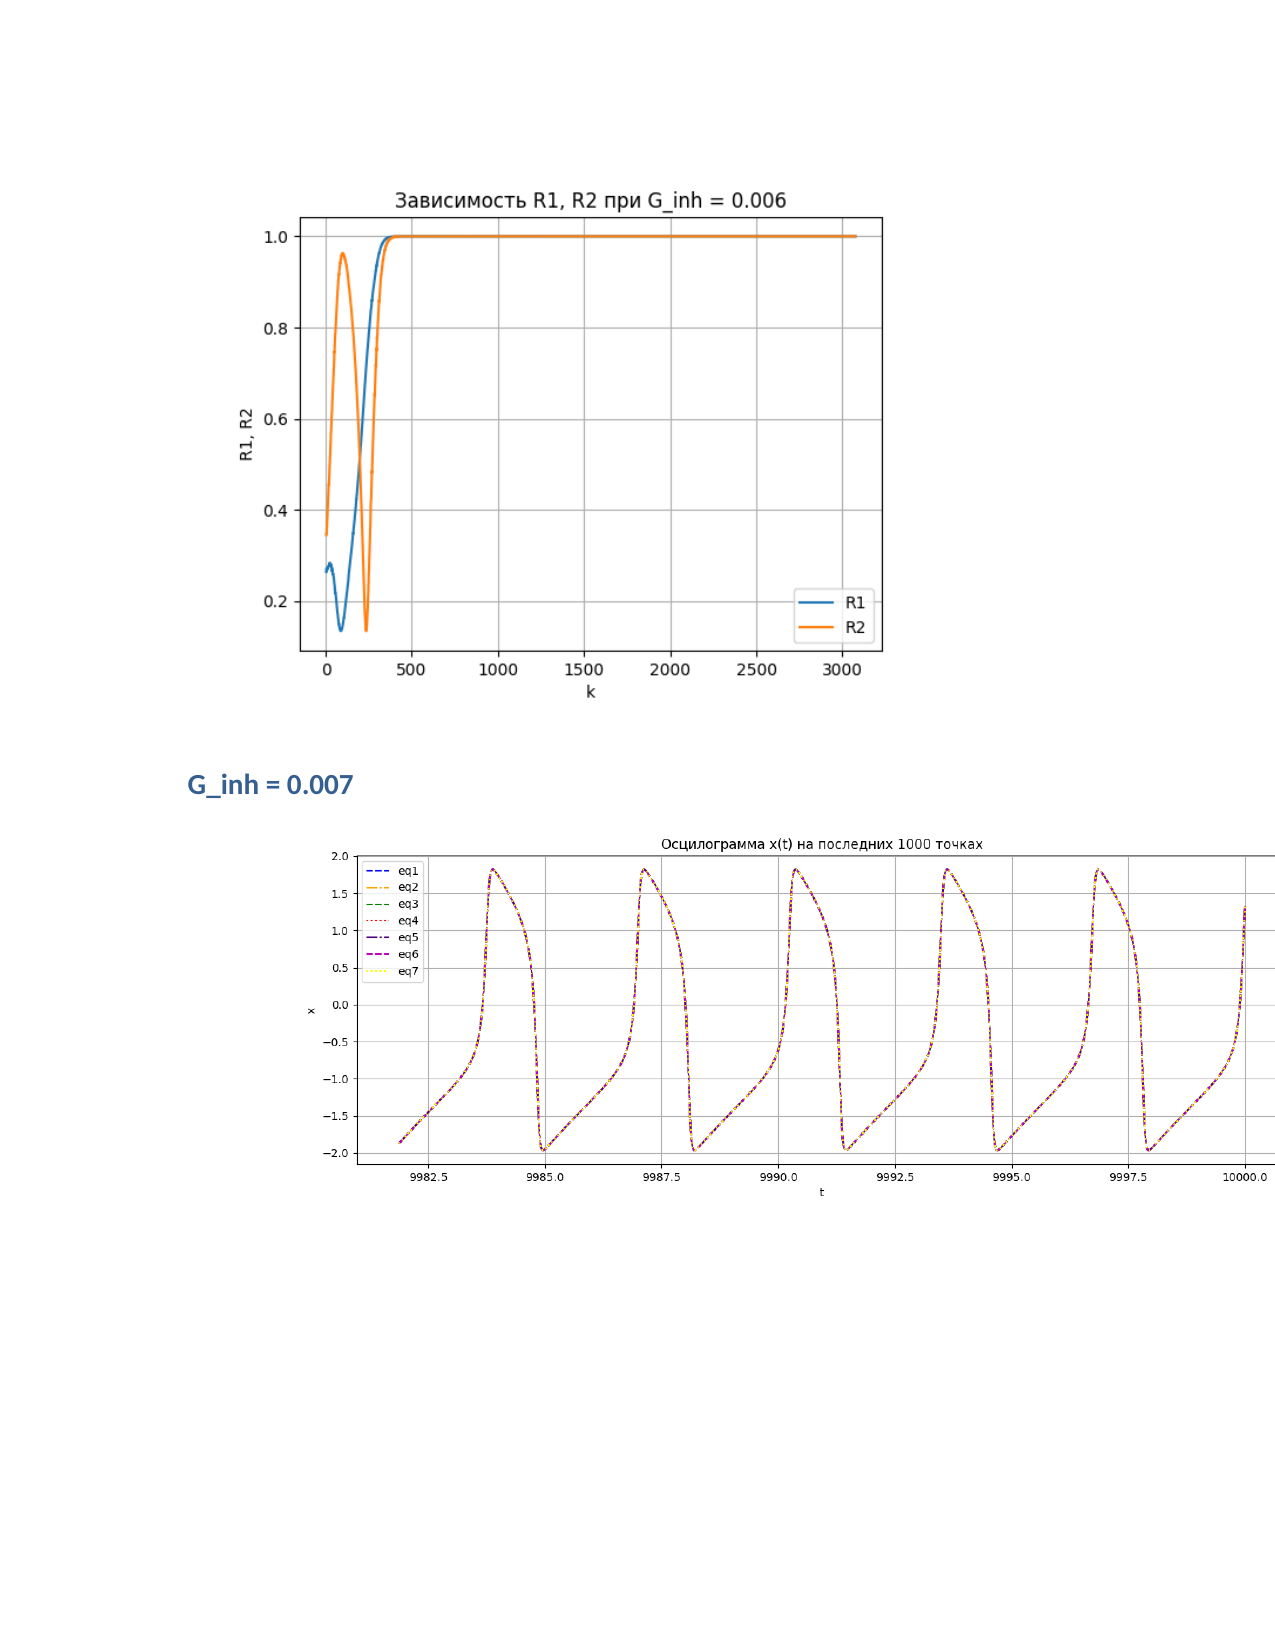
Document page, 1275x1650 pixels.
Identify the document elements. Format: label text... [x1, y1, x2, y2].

picture [206, 150, 957, 713]
picture [206, 807, 1275, 1208]
subtitle G_inh = 0.007 [187, 766, 1087, 802]
